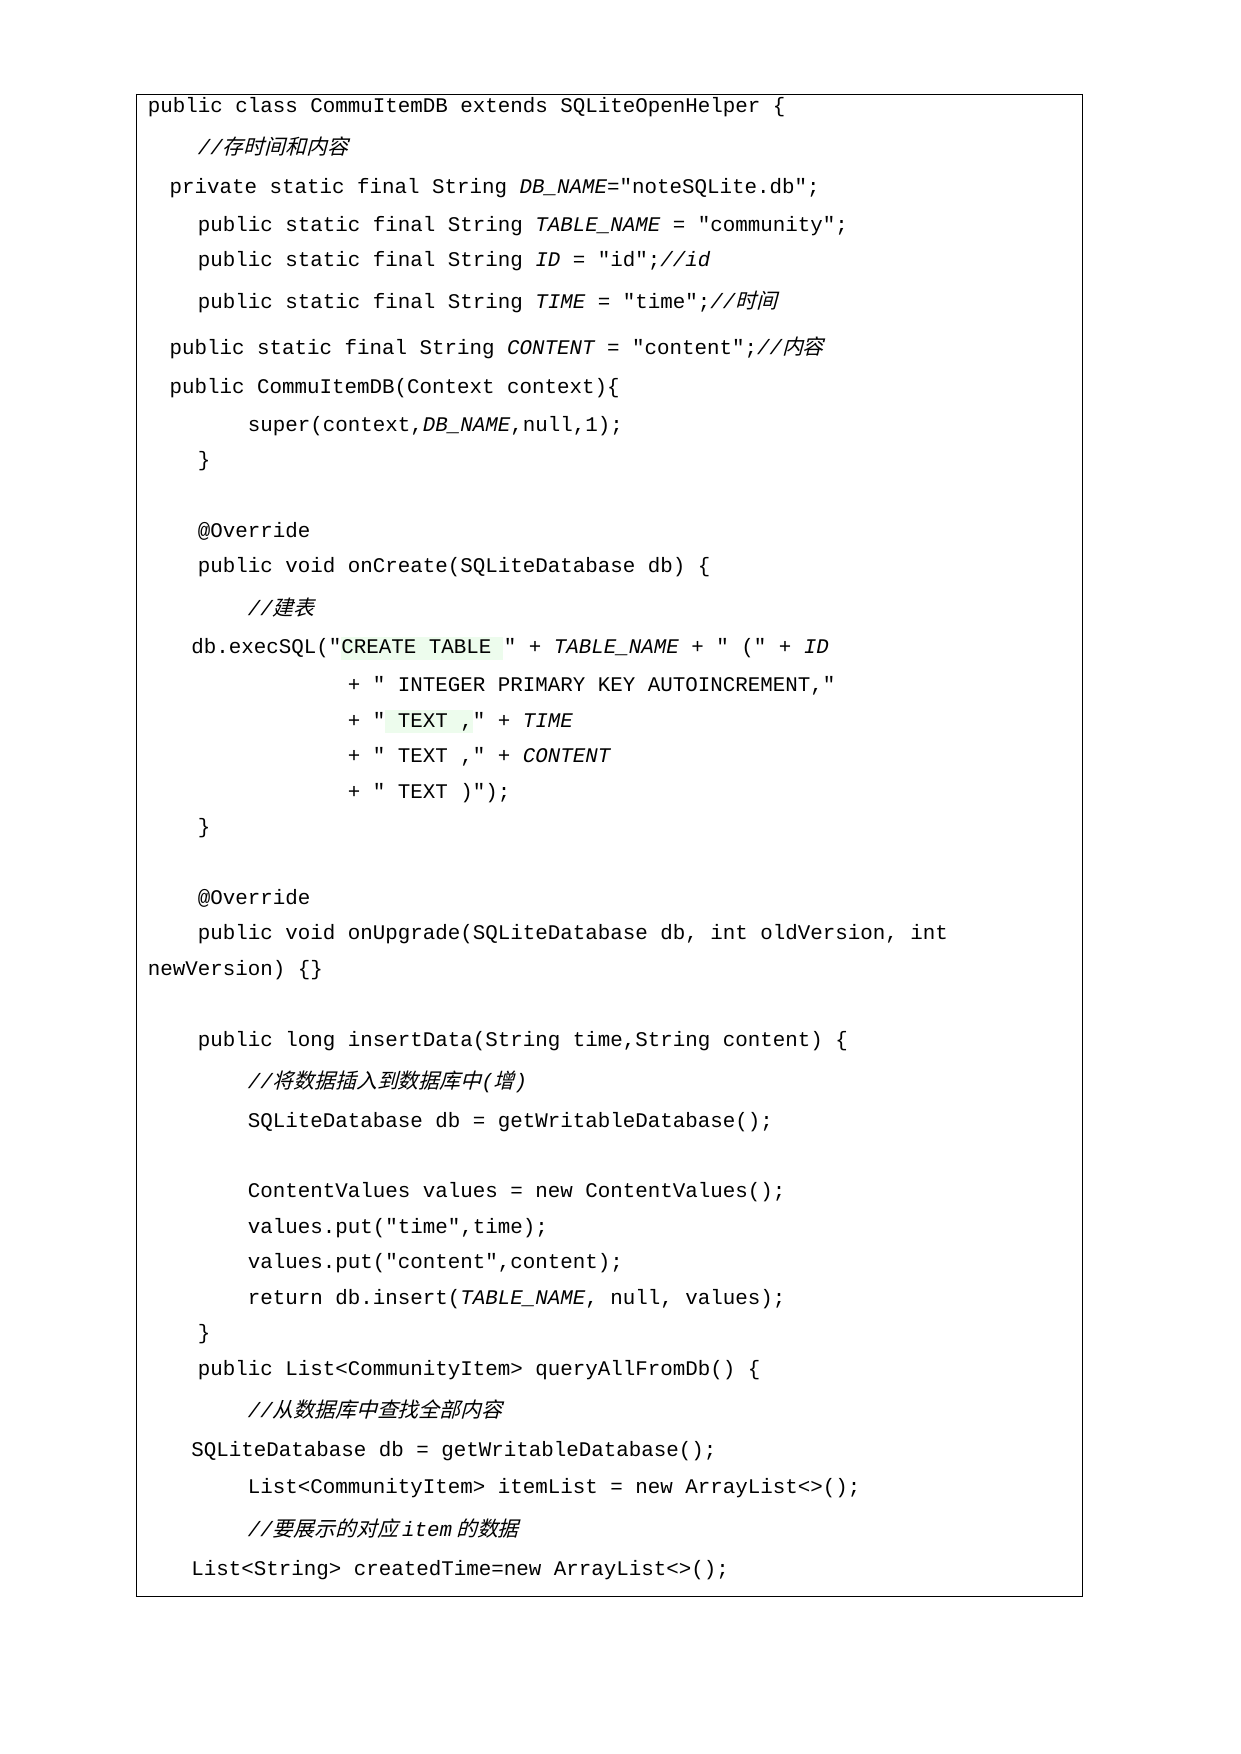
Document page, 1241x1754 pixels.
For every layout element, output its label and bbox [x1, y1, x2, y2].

table_header [137, 95, 1082, 1596]
